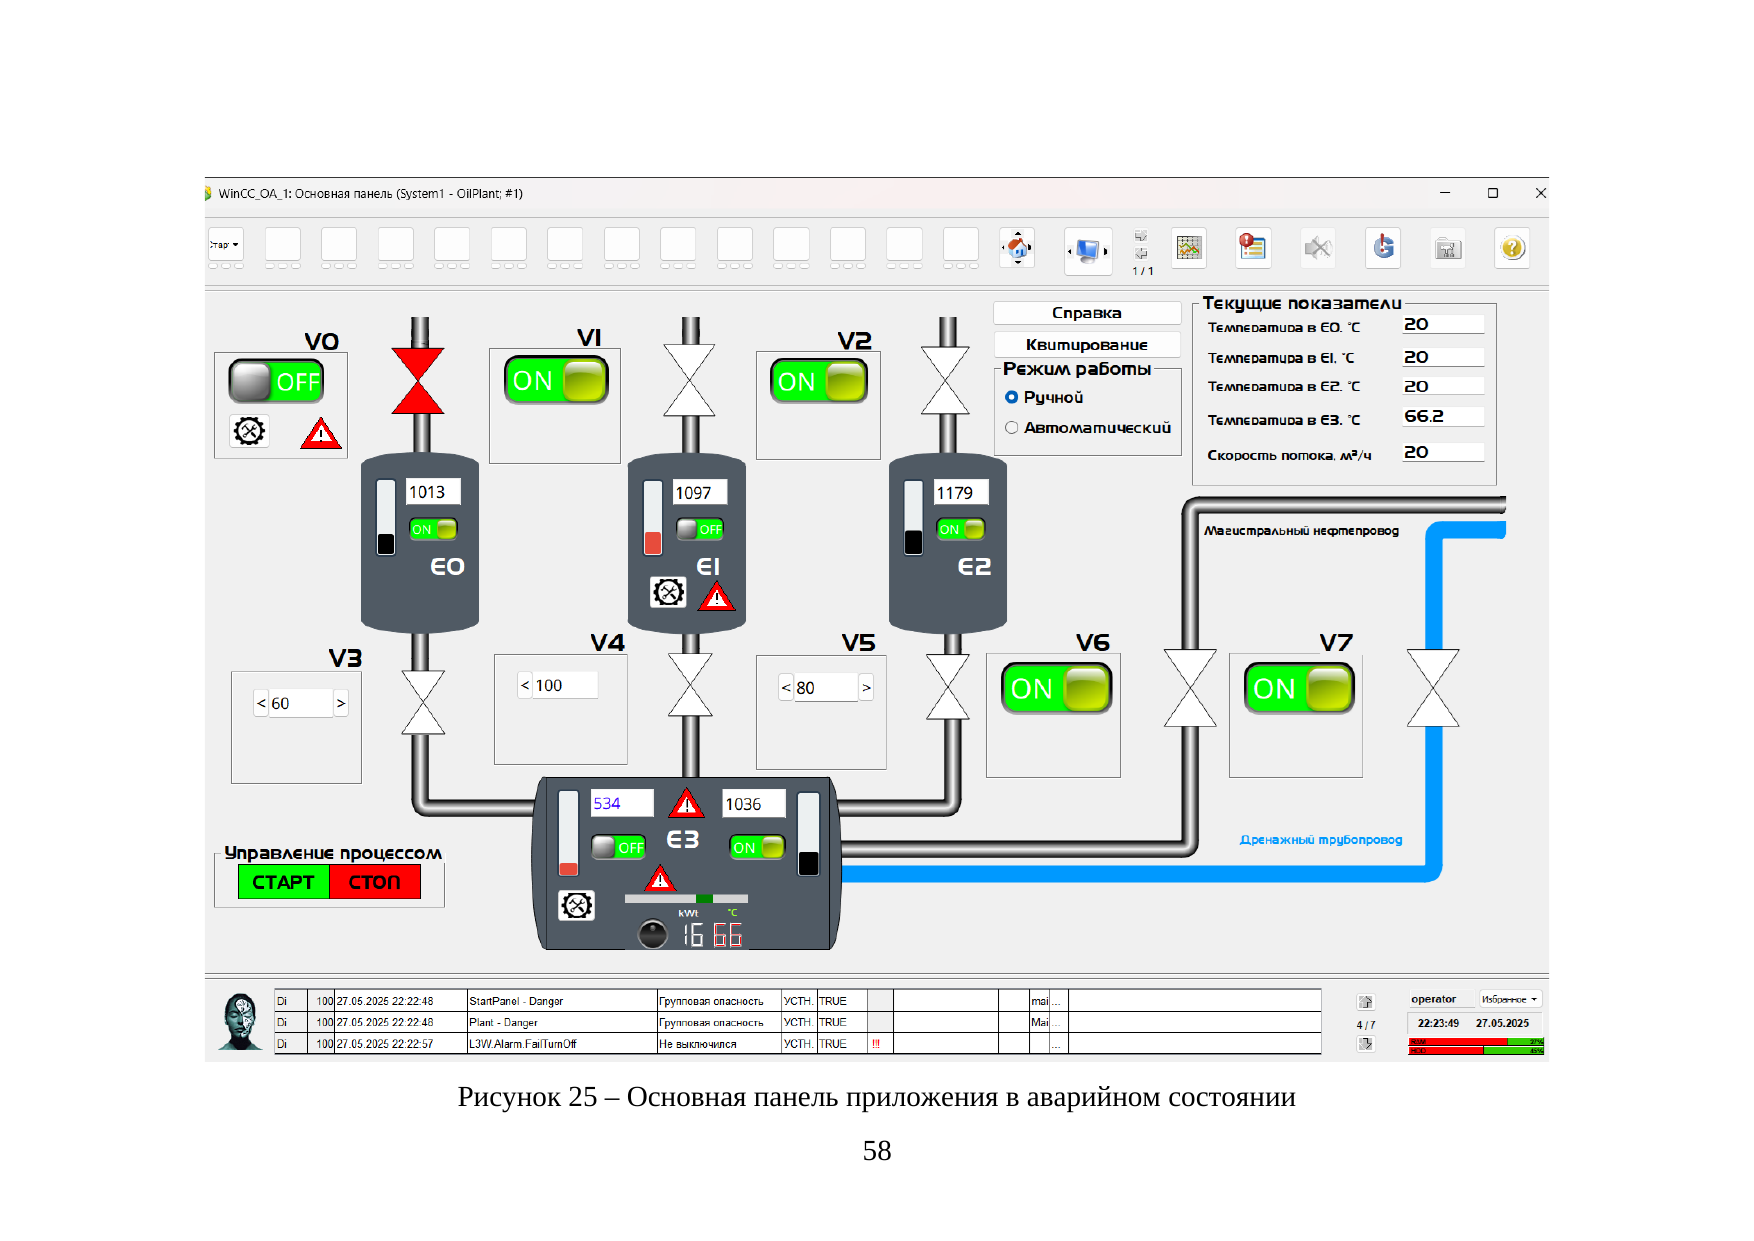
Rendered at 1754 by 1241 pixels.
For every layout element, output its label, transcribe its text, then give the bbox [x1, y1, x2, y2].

picture [204, 177, 1550, 1062]
